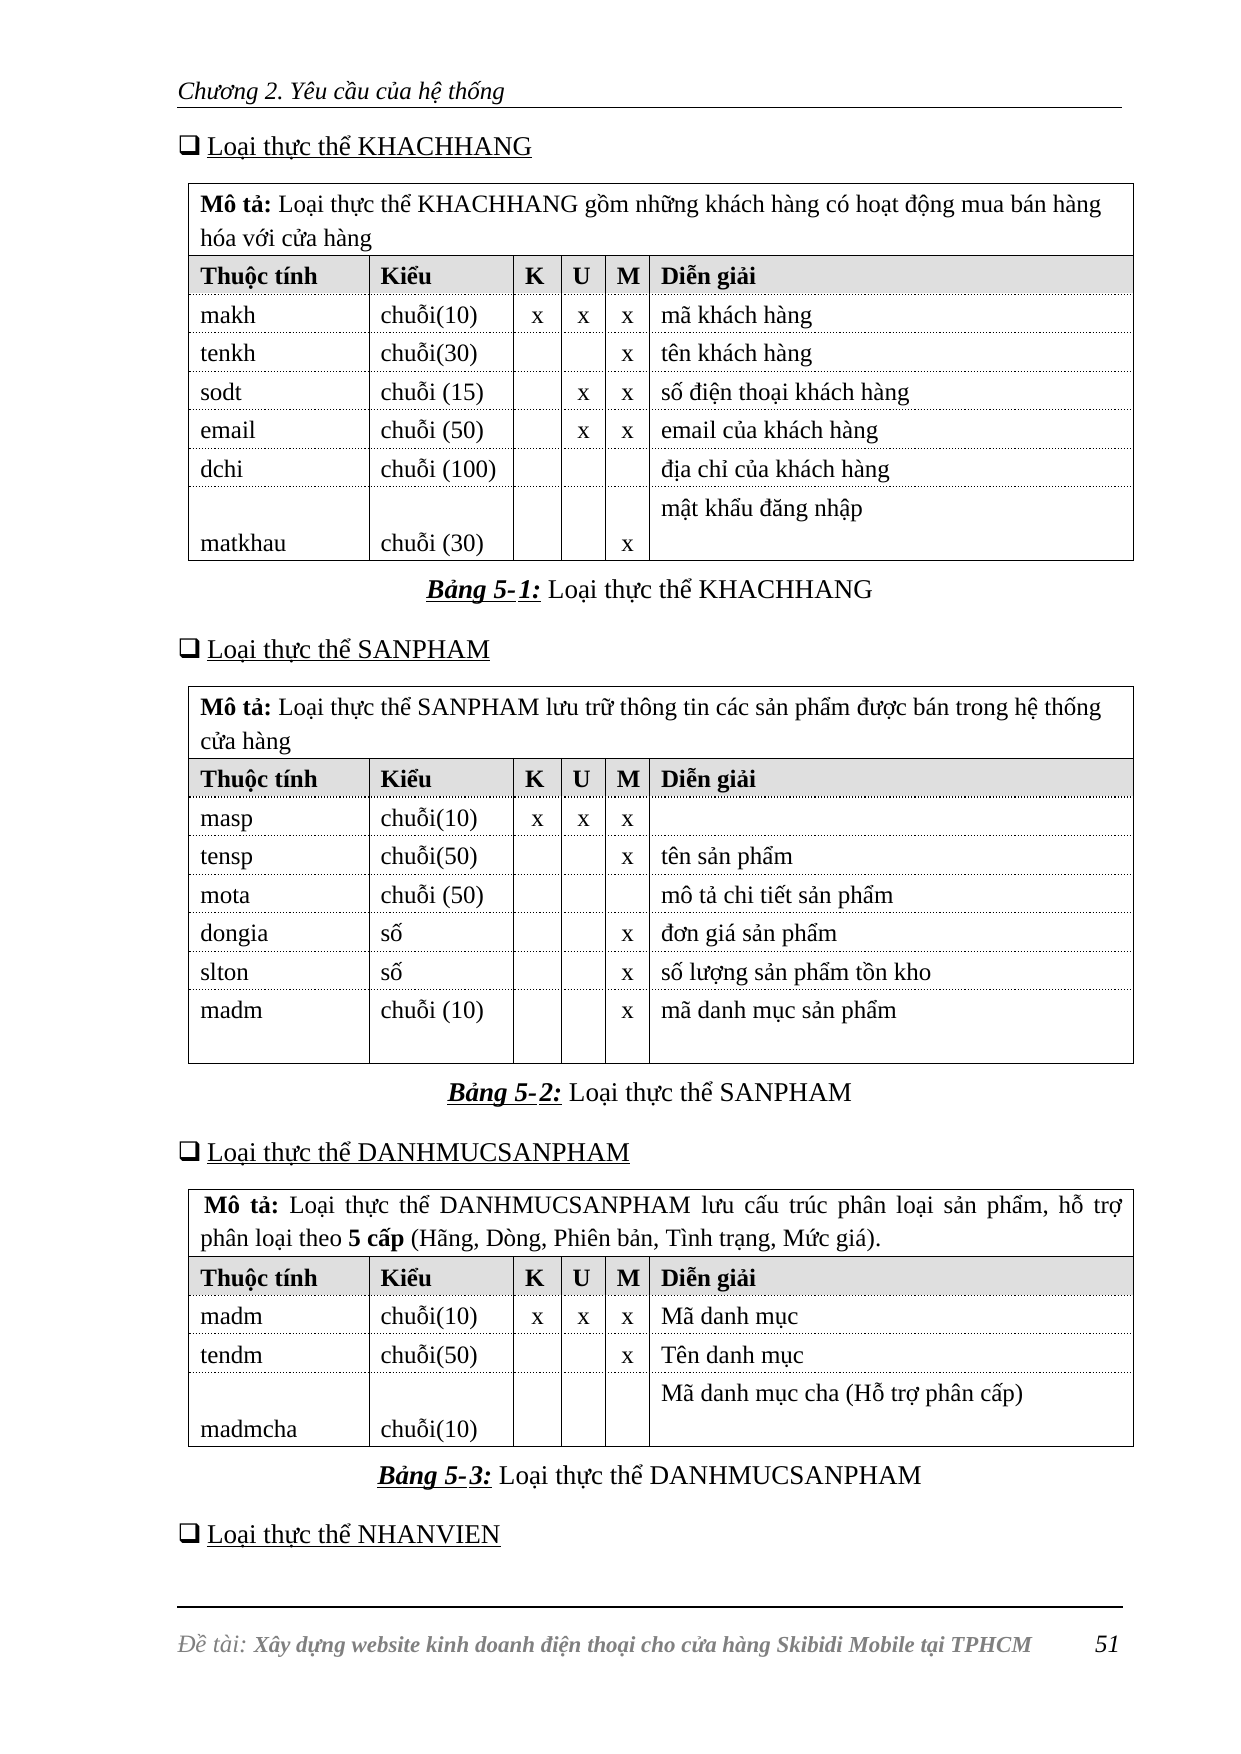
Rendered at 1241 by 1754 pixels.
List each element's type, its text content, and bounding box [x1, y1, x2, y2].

table_cell chuỗi (15) [370, 371, 513, 409]
table_cell x [514, 294, 561, 332]
table_cell Mã danh mục [650, 1295, 1133, 1333]
table_header Mô tả: Loại thực thể SANPHAM lưu trữ thông tin các sản phẩm được bán trong hệ thống cửa hàng [189, 687, 1133, 758]
table_cell K [514, 256, 561, 293]
table_cell x [606, 332, 649, 371]
table_cell madmcha [189, 1372, 369, 1446]
table_cell K [514, 1257, 561, 1295]
table_cell U [562, 1257, 605, 1295]
table_cell tên sản phẩm [650, 835, 1133, 873]
table_cell K [514, 759, 561, 796]
table_cell [650, 796, 1133, 835]
table_cell tên khách hàng [650, 332, 1133, 371]
table_cell [514, 371, 561, 409]
table_cell makh [189, 294, 369, 332]
table_cell [514, 912, 561, 951]
table_cell số [370, 951, 513, 989]
table_cell U [562, 256, 605, 293]
table_cell [562, 1372, 605, 1446]
table_cell x [562, 796, 605, 835]
table_cell chuỗi(30) [370, 332, 513, 371]
table_cell [562, 1333, 605, 1372]
table_cell tensp [189, 835, 369, 873]
table_cell Diễn giải [650, 759, 1133, 796]
table_cell số lượng sản phẩm tồn kho [650, 951, 1133, 989]
table_cell [562, 835, 605, 873]
table_cell x [606, 409, 649, 448]
table_cell Kiểu [370, 759, 513, 796]
table_cell madm [189, 989, 369, 1063]
table_cell số [370, 912, 513, 951]
table_cell x [514, 1295, 561, 1333]
text Bảng 5-2: Loại thực thể SANPHAM [177, 1077, 1122, 1108]
table_header Mô tả: Loại thực thể KHACHHANG gồm những khách hàng có hoạt động mua bán hàng hóa với cửa hàng [189, 184, 1133, 255]
table_cell chuỗi (30) [370, 486, 513, 560]
table_cell [514, 332, 561, 371]
table_cell x [606, 835, 649, 873]
table_cell [606, 874, 649, 912]
table_cell chuỗi(10) [370, 796, 513, 835]
table_cell email của khách hàng [650, 409, 1133, 448]
table_cell x [606, 294, 649, 332]
table_cell [514, 951, 561, 989]
table_cell dchi [189, 448, 369, 486]
table_cell [606, 448, 649, 486]
table_cell mota [189, 874, 369, 912]
table_cell mã khách hàng [650, 294, 1133, 332]
table_cell madm [189, 1295, 369, 1333]
table_cell slton [189, 951, 369, 989]
table_cell mã danh mục sản phẩm [650, 989, 1133, 1063]
table_cell x [562, 294, 605, 332]
list Loại thực thể NHANVIEN [177, 1518, 1122, 1550]
table_cell x [562, 371, 605, 409]
table_cell Thuộc tính [189, 759, 369, 796]
table_cell x [606, 1333, 649, 1372]
table_cell dongia [189, 912, 369, 951]
table_cell Mã danh mục cha (Hỗ trợ phân cấp) [650, 1372, 1133, 1446]
table_header Mô tả: Loại thực thể DANHMUCSANPHAM lưu cấu trúc phân loại sản phẩm, hỗ trợ phân loại theo 5 cấp (Hãng, Dòng, Phiên bản, Tình trạng, Mức giá). [189, 1190, 1133, 1256]
table_cell chuỗi(10) [370, 1295, 513, 1333]
table_cell M [606, 759, 649, 796]
table_cell [514, 409, 561, 448]
table_cell [562, 332, 605, 371]
table_cell chuỗi (10) [370, 989, 513, 1063]
table_cell tenkh [189, 332, 369, 371]
table_cell chuỗi(10) [370, 1372, 513, 1446]
table_cell x [562, 1295, 605, 1333]
table_cell M [606, 256, 649, 293]
table_cell [562, 448, 605, 486]
table_cell [562, 912, 605, 951]
table_cell x [514, 796, 561, 835]
table_cell số điện thoại khách hàng [650, 371, 1133, 409]
table_cell mật khẩu đăng nhập [650, 486, 1133, 560]
table_cell mô tả chi tiết sản phẩm [650, 874, 1133, 912]
list Loại thực thể DANHMUCSANPHAM [177, 1136, 1122, 1167]
table_cell Diễn giải [650, 1257, 1133, 1295]
table_cell x [562, 409, 605, 448]
table_cell chuỗi(50) [370, 1333, 513, 1372]
table_cell [562, 874, 605, 912]
table_cell matkhau [189, 486, 369, 560]
table_cell x [606, 371, 649, 409]
table_cell Kiểu [370, 1257, 513, 1295]
table_cell Diễn giải [650, 256, 1133, 293]
table_cell [606, 1372, 649, 1446]
table_cell Tên danh mục [650, 1333, 1133, 1372]
text Bảng 5-1: Loại thực thể KHACHHANG [177, 574, 1122, 605]
table_cell [514, 486, 561, 560]
table_cell x [606, 796, 649, 835]
table_cell sodt [189, 371, 369, 409]
list Loại thực thể SANPHAM [177, 633, 1122, 664]
table_cell [514, 989, 561, 1063]
table_cell Thuộc tính [189, 1257, 369, 1295]
table_cell chuỗi (50) [370, 409, 513, 448]
table_cell U [562, 759, 605, 796]
table_cell chuỗi (100) [370, 448, 513, 486]
table_cell x [606, 912, 649, 951]
table_cell masp [189, 796, 369, 835]
table_cell đơn giá sản phẩm [650, 912, 1133, 951]
table_cell [514, 835, 561, 873]
table_cell M [606, 1257, 649, 1295]
table_cell [562, 951, 605, 989]
table_cell chuỗi(10) [370, 294, 513, 332]
list Loại thực thể KHACHHANG [177, 130, 1122, 161]
table_cell [562, 989, 605, 1063]
table_cell email [189, 409, 369, 448]
table_cell [514, 1372, 561, 1446]
table_cell [514, 448, 561, 486]
table_cell x [606, 1295, 649, 1333]
table_cell [514, 1333, 561, 1372]
table_cell [562, 486, 605, 560]
table_cell x [606, 989, 649, 1063]
text Bảng 5-3: Loại thực thể DANHMUCSANPHAM [177, 1459, 1122, 1491]
table_cell Kiểu [370, 256, 513, 293]
table_cell Thuộc tính [189, 256, 369, 293]
table_cell x [606, 951, 649, 989]
table_cell x [606, 486, 649, 560]
table_cell chuỗi(50) [370, 835, 513, 873]
table_cell tendm [189, 1333, 369, 1372]
table_cell chuỗi (50) [370, 874, 513, 912]
table_cell [514, 874, 561, 912]
table_cell địa chỉ của khách hàng [650, 448, 1133, 486]
